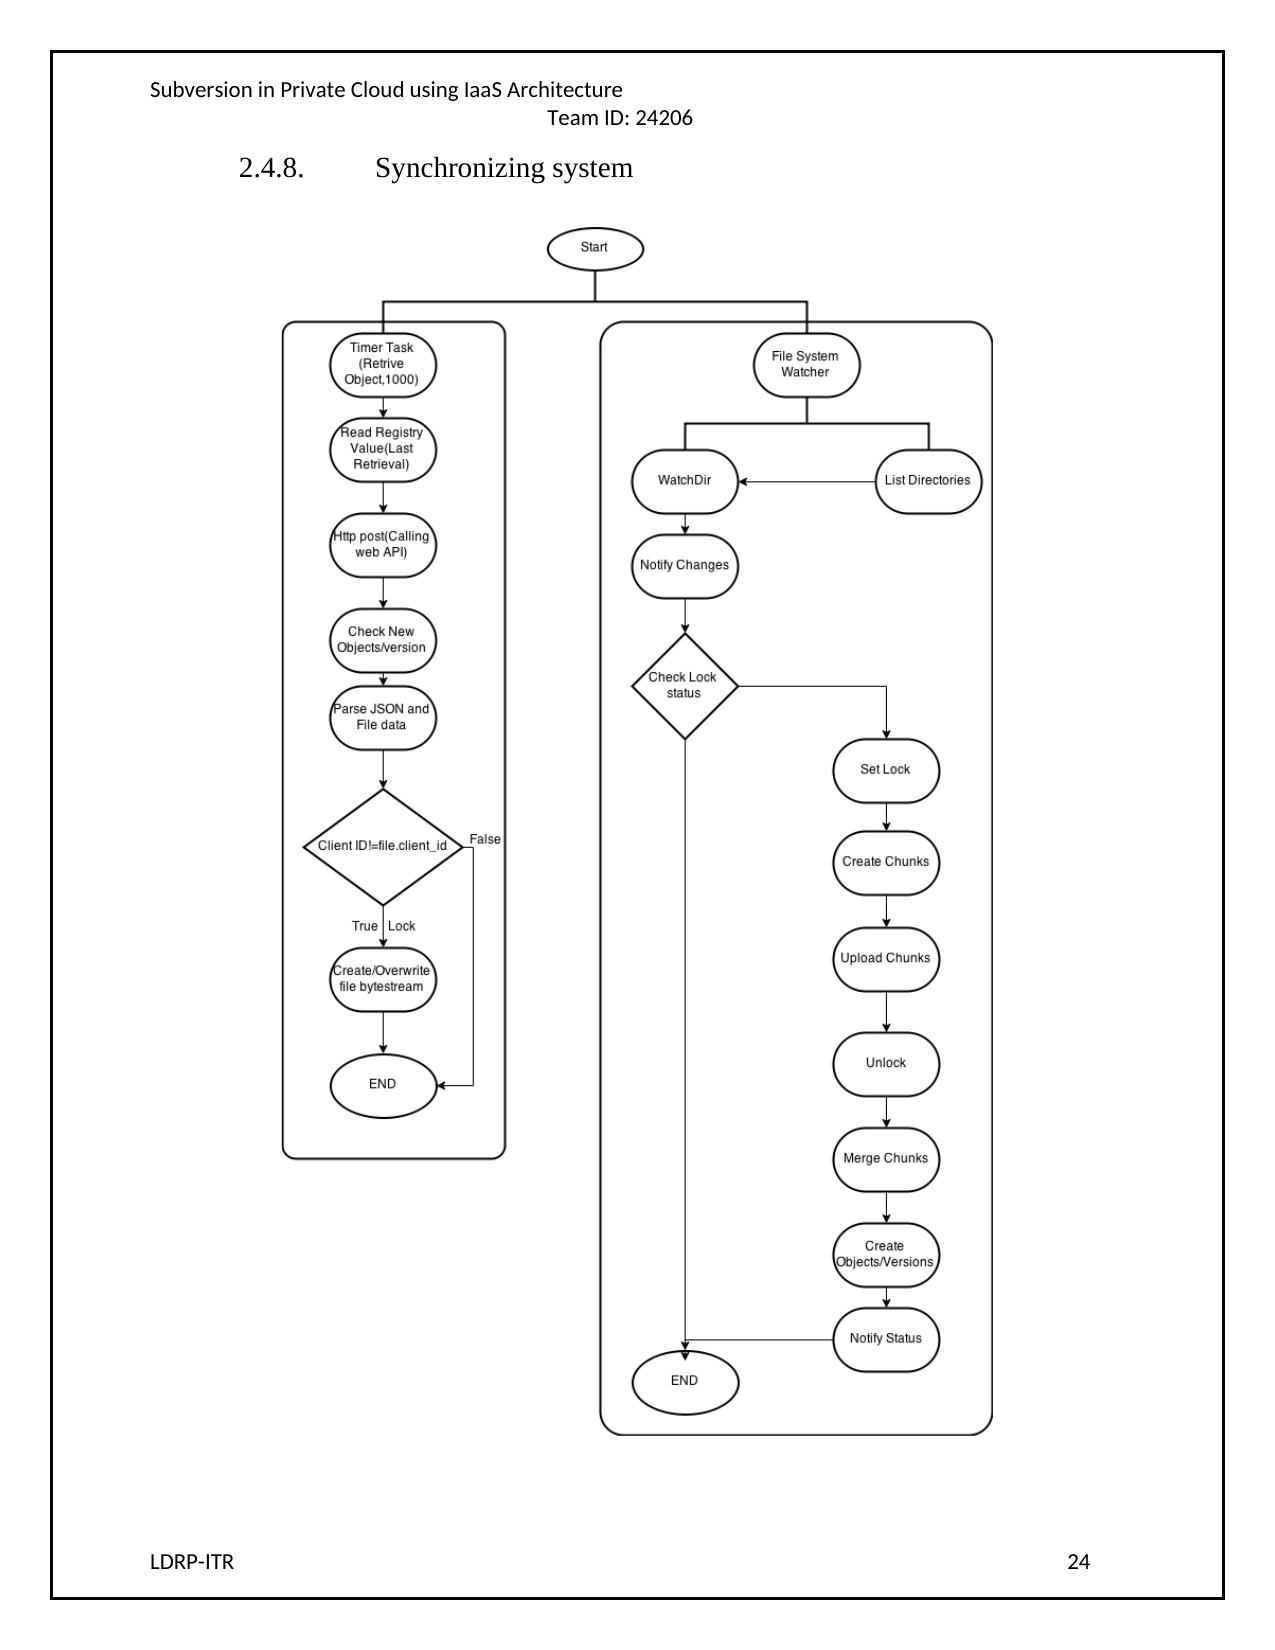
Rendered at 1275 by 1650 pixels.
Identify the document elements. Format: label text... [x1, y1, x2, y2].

list Synchronizing system [239, 150, 1125, 183]
picture [281, 227, 994, 1439]
